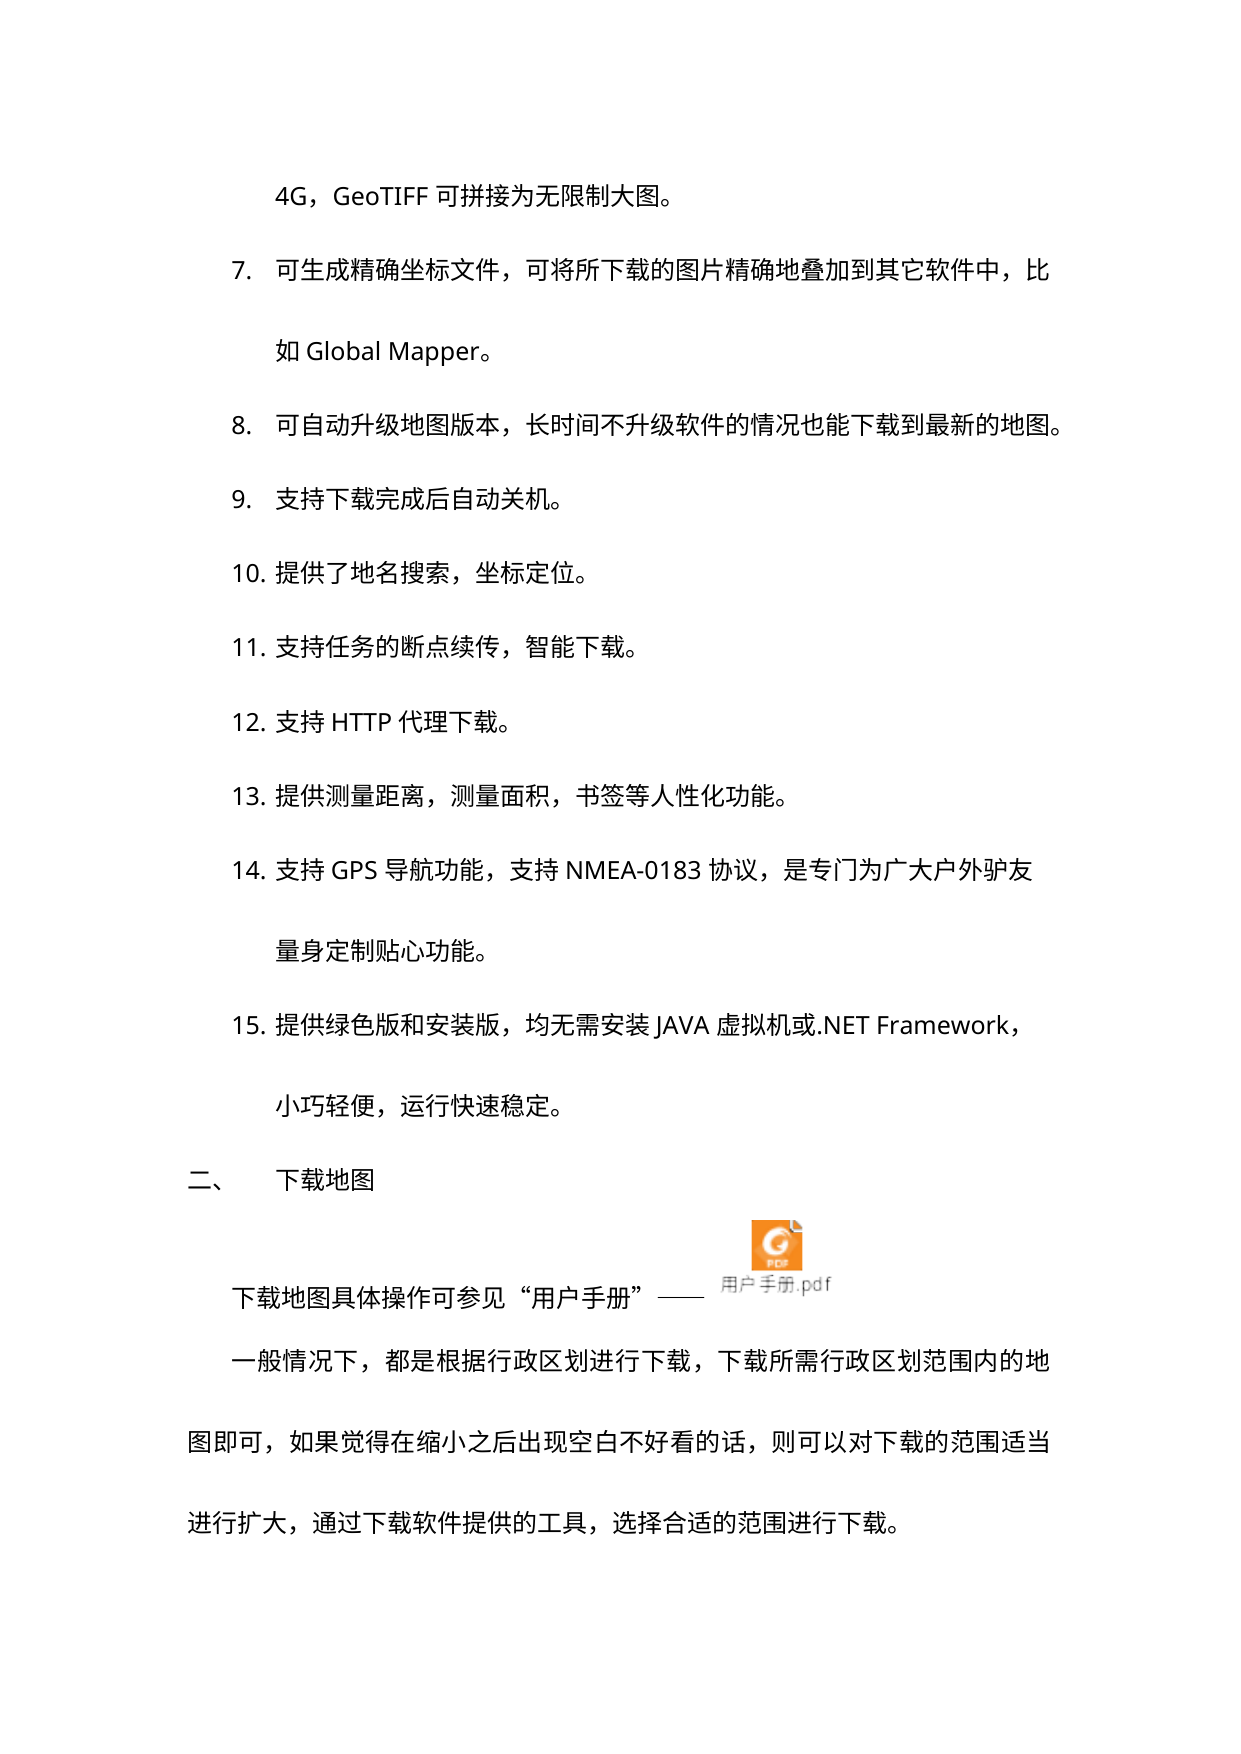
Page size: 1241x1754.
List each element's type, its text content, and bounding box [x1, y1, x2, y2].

text 一般情况下，都是根据行政区划进行下载，下载所需行政区划范围内的地图即可，如果觉得在缩小之后出现空白不好看的话，则可以对下载的范围适当进行扩大，通过下载软件提供的工具，选择合适的范围进行下载。 [187, 1327, 1053, 1554]
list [231, 162, 1053, 227]
list 可自动升级地图版本，长时间不升级软件的情况也能下载到最新的地图。 [231, 391, 1053, 456]
list 支持下载完成后自动关机。 [231, 465, 1053, 530]
list 支持任务的断点续传，智能下载。 [231, 613, 1053, 678]
list 支持 GPS 导航功能，支持 NMEA-0183 协议，是专门为广大户外驴友量身定制贴心功能。 [231, 836, 1053, 982]
list 可生成精确坐标文件，可将所下载的图片精确地叠加到其它软件中，比如 Global Mapper。 [231, 236, 1053, 382]
list 提供绿色版和安装版，均无需安装 JAVA 虚拟机或.NET Framework，小巧轻便，运行快速稳定。 [231, 991, 1053, 1137]
list 支持 HTTP 代理下载。 [231, 688, 1053, 753]
list 提供测量距离，测量面积，书签等人性化功能。 [231, 762, 1053, 827]
list 提供了地名搜索，坐标定位。 [231, 539, 1053, 604]
text 下载地图具体操作可参见“用户手册”—— [187, 1220, 1053, 1318]
list 下载地图 [187, 1146, 1053, 1211]
